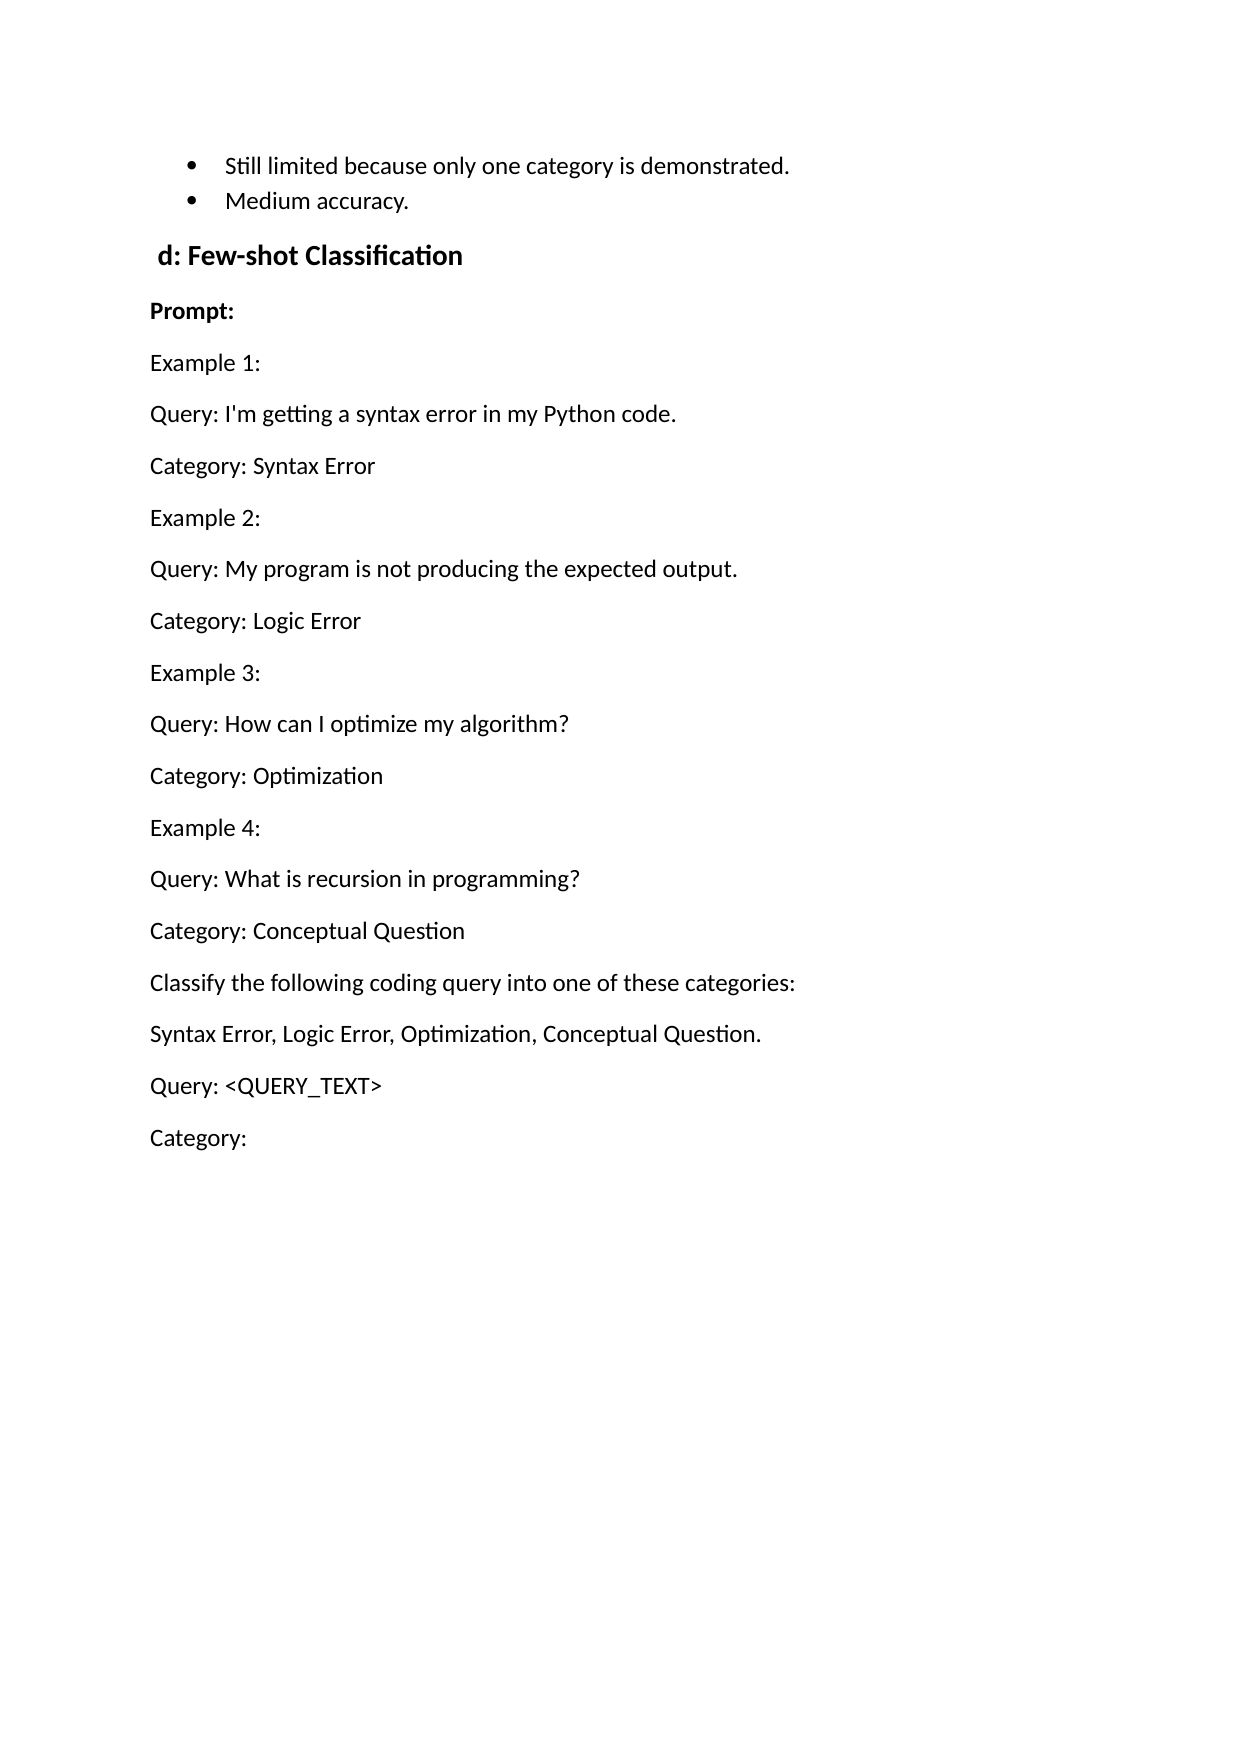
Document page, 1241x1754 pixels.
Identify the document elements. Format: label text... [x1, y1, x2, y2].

text Query: My program is not producing the expected output. [150, 553, 1090, 584]
text Query: What is recursion in programming? [150, 863, 1090, 894]
text Classify the following coding query into one of these categories: [150, 967, 1090, 997]
text d: Few-shot Classification [150, 237, 1090, 272]
text Query: <QUERY_TEXT> [150, 1070, 1090, 1101]
list Still limited because only one category is demonstrated. [187, 150, 1090, 181]
text Category: Conceptual Question [150, 915, 1090, 946]
text Query: I'm getting a syntax error in my Python code. [150, 398, 1090, 429]
text Example 3: [150, 657, 1090, 687]
text Example 1: [150, 347, 1090, 377]
text Example 4: [150, 812, 1090, 842]
list Medium accuracy. [187, 185, 1090, 216]
text Category: [150, 1122, 1090, 1152]
text Prompt: [150, 295, 1090, 326]
text Category: Optimization [150, 760, 1090, 791]
text Syntax Error, Logic Error, Optimization, Conceptual Question. [150, 1018, 1090, 1049]
text Query: How can I optimize my algorithm? [150, 708, 1090, 739]
text Category: Syntax Error [150, 450, 1090, 481]
text Example 2: [150, 502, 1090, 532]
text Category: Logic Error [150, 605, 1090, 636]
